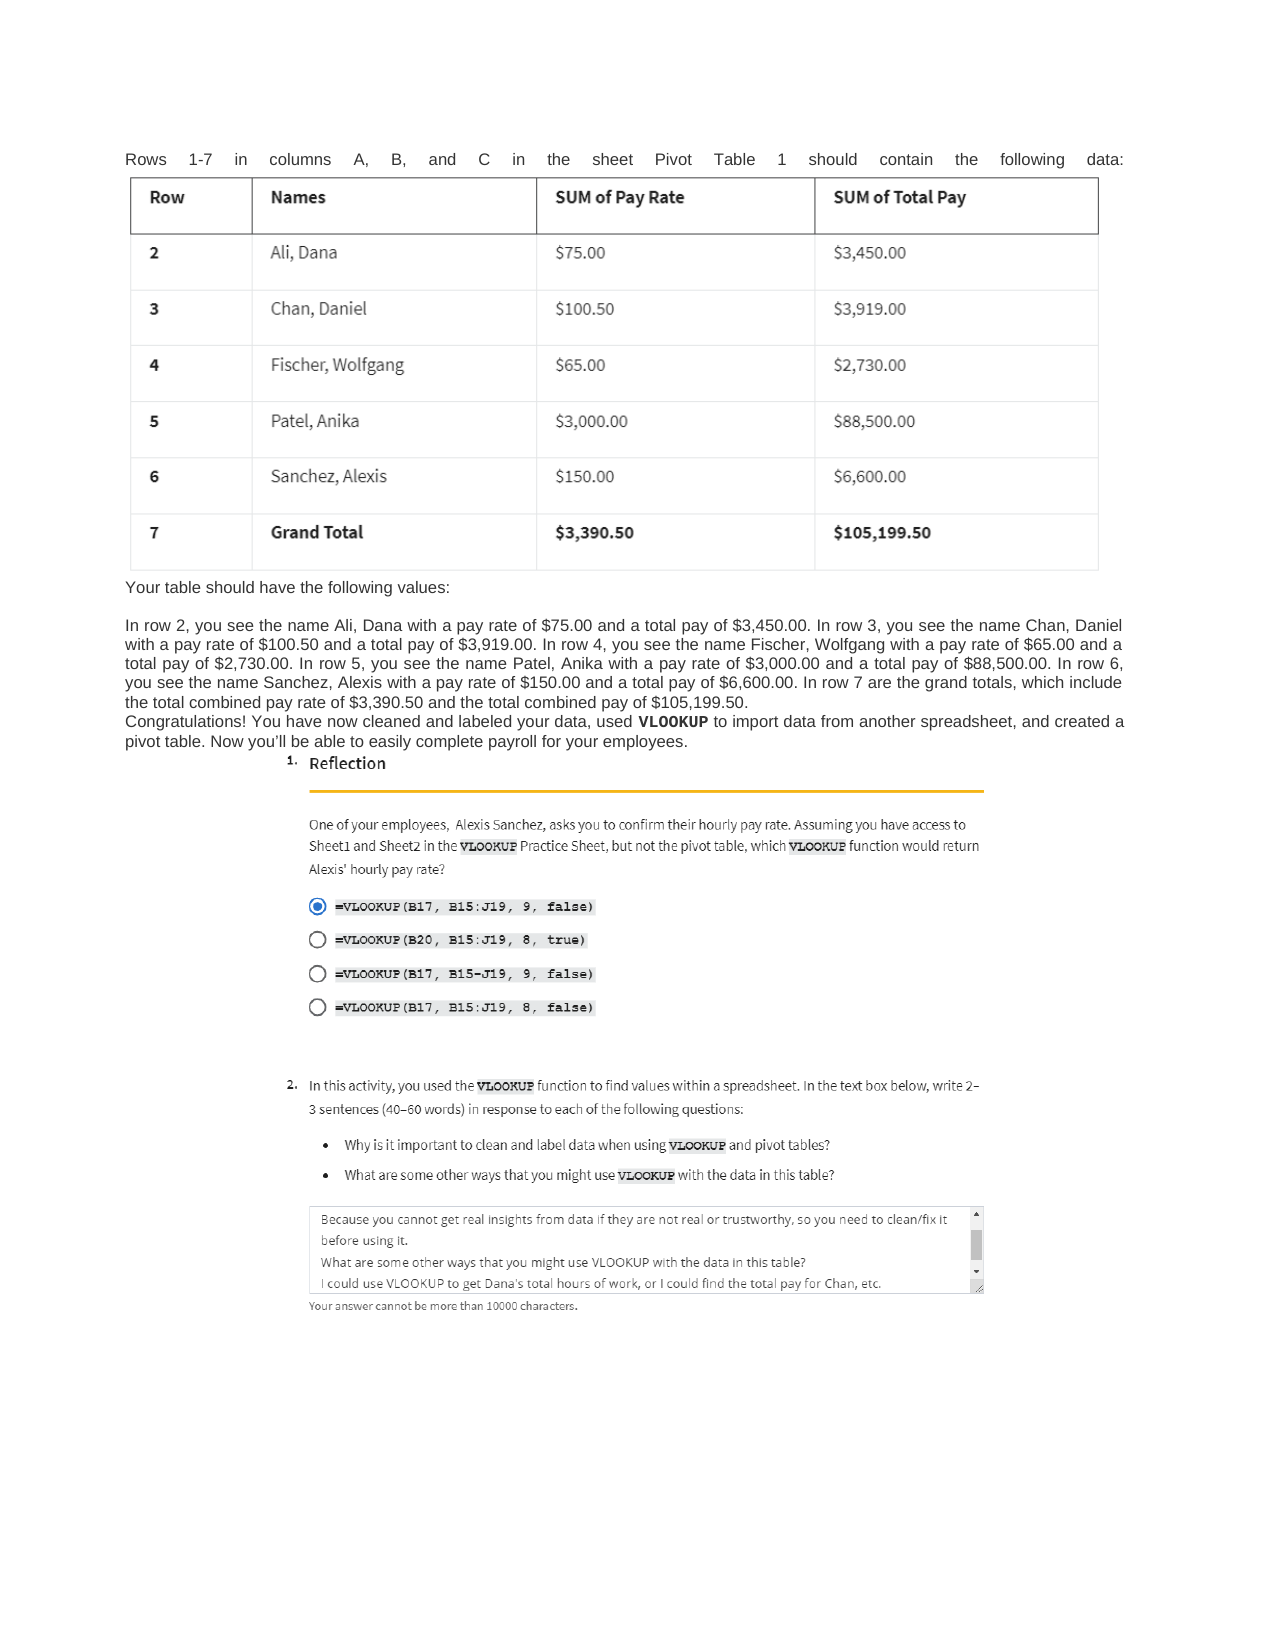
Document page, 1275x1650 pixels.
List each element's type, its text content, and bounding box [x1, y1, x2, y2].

picture [266, 751, 1009, 1325]
text In row 2, you see the name Ali, Dana with a pay rate of $75.00 and a total pay of $3,450.00. In row 3, you see the name Chan, Daniel with a pay rate of $100.50 and a total pay of $3,919.00. In row 4, you see the name Fischer, Wolfgang with a pay rate of $65.00 and a total pay of $2,730.00. In row 5, you see the name Patel, Anika with a pay rate of $3,000.00 and a total pay of $88,500.00. In row 6, you see the name Sanchez, Alexis with a pay rate of $150.00 and a total pay of $6,600.00. In row 7 are the grand totals, which include the total combined pay rate of $3,390.50 and the total combined pay of $105,199.50. [125, 616, 1125, 712]
text Congratulations! You have now cleaned and labeled your data, used VLOOKUP to import data from another spreadsheet, and created a pivot table. Now you’ll be able to easily complete payroll for your employees. [125, 712, 1125, 751]
text Your table should have the following values: [125, 577, 1125, 597]
picture [125, 169, 1100, 578]
